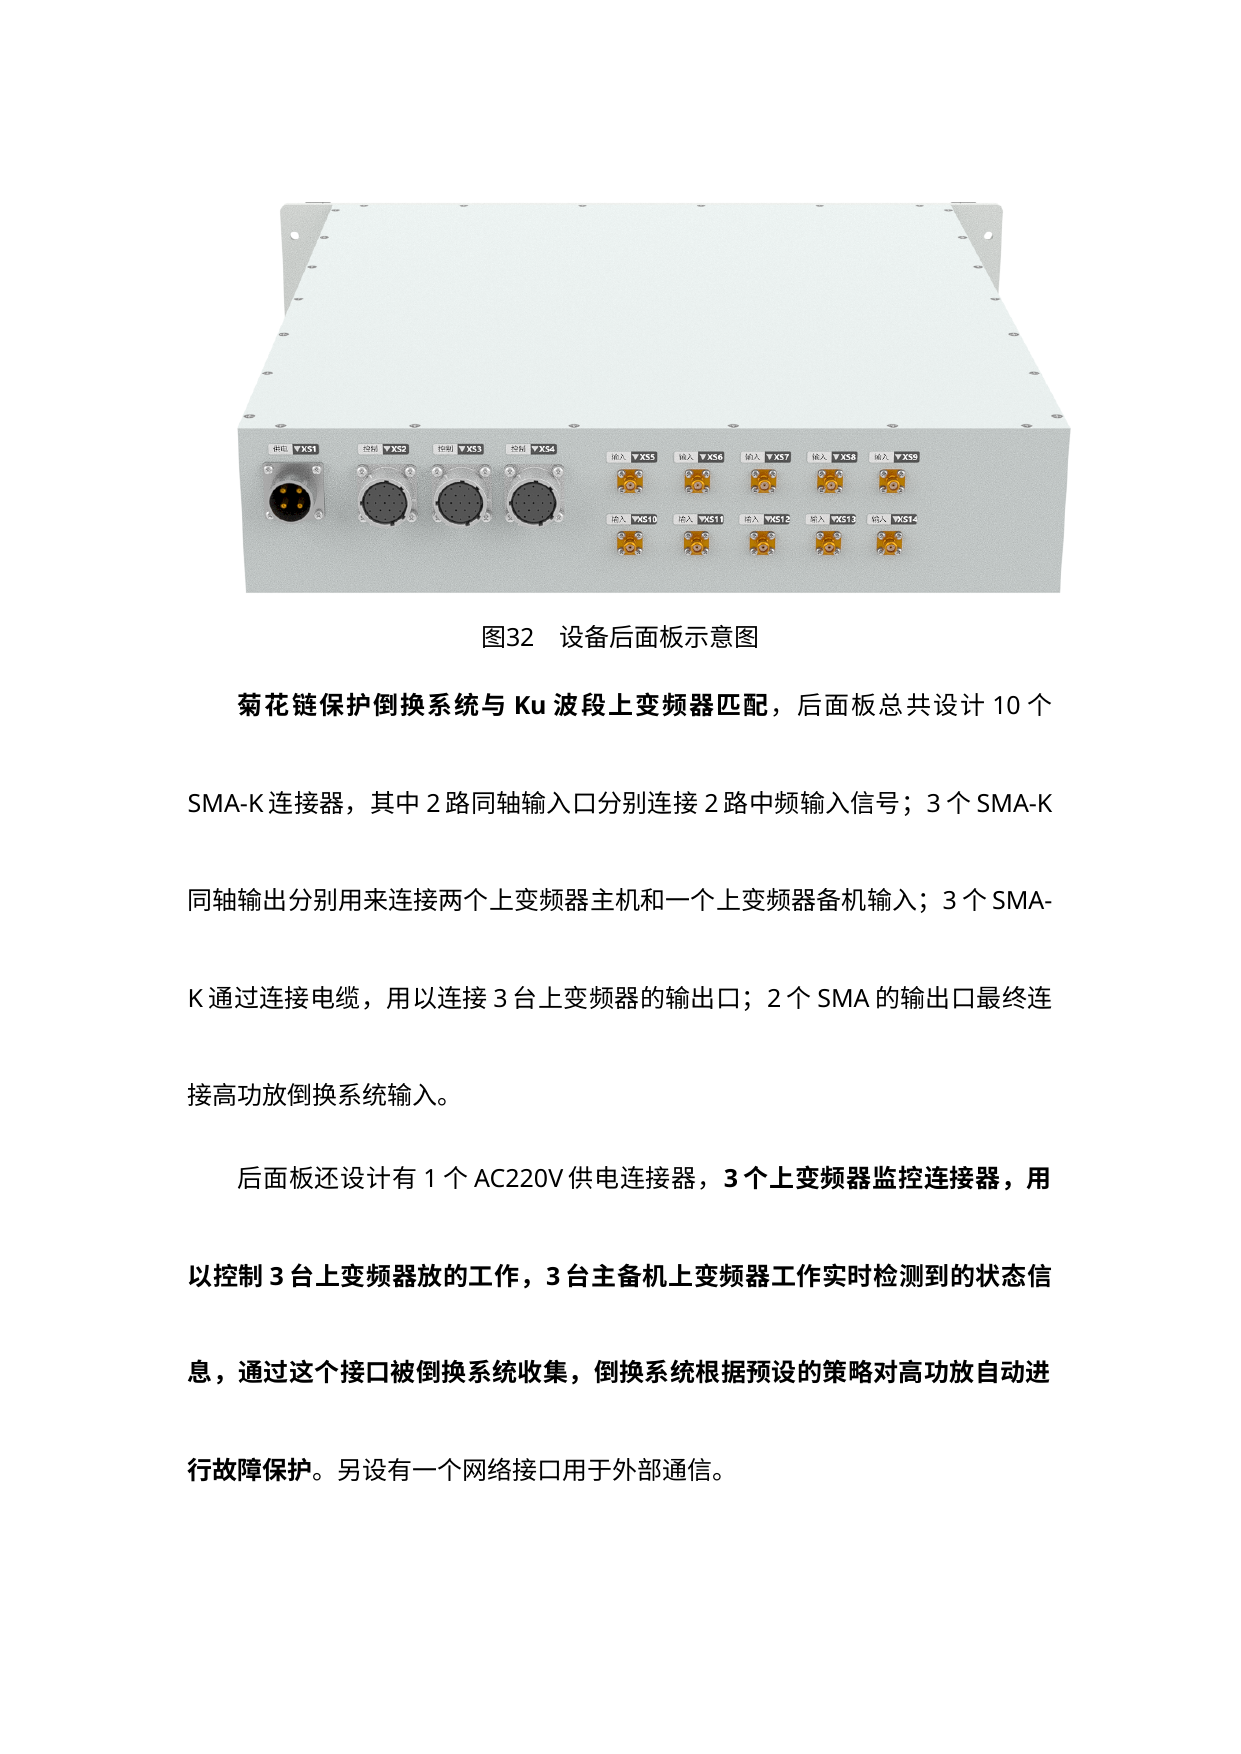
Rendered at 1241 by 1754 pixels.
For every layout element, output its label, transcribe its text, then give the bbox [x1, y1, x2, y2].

text 菊花链保护倒换系统与Ku波段上变频器匹配，后面板总共设计10个SMA-K连接器，其中2路同轴输入口分别连接2路中频输入信号；3个SMA-K同轴输出分别用来连接两个上变频器主机和一个上变频器备机输入；3个SMA-K通过连接电缆，用以连接3台上变频器的输出口；2个SMA的输出口最终连接高功放倒换系统输入。 [187, 671, 1053, 1126]
text 后面板还设计有1个AC220V供电连接器，3个上变频器监控连接器，用以控制3台上变频器放的工作，3台主备机上变频器工作实时检测到的状态信息，通过这个接口被倒换系统收集，倒换系统根据预设的策略对高功放自动进行故障保护。另设有一个网络接口用于外部通信。 [187, 1144, 1053, 1502]
list 设备后面板示意图 [187, 617, 1053, 653]
picture [187, 162, 1105, 616]
